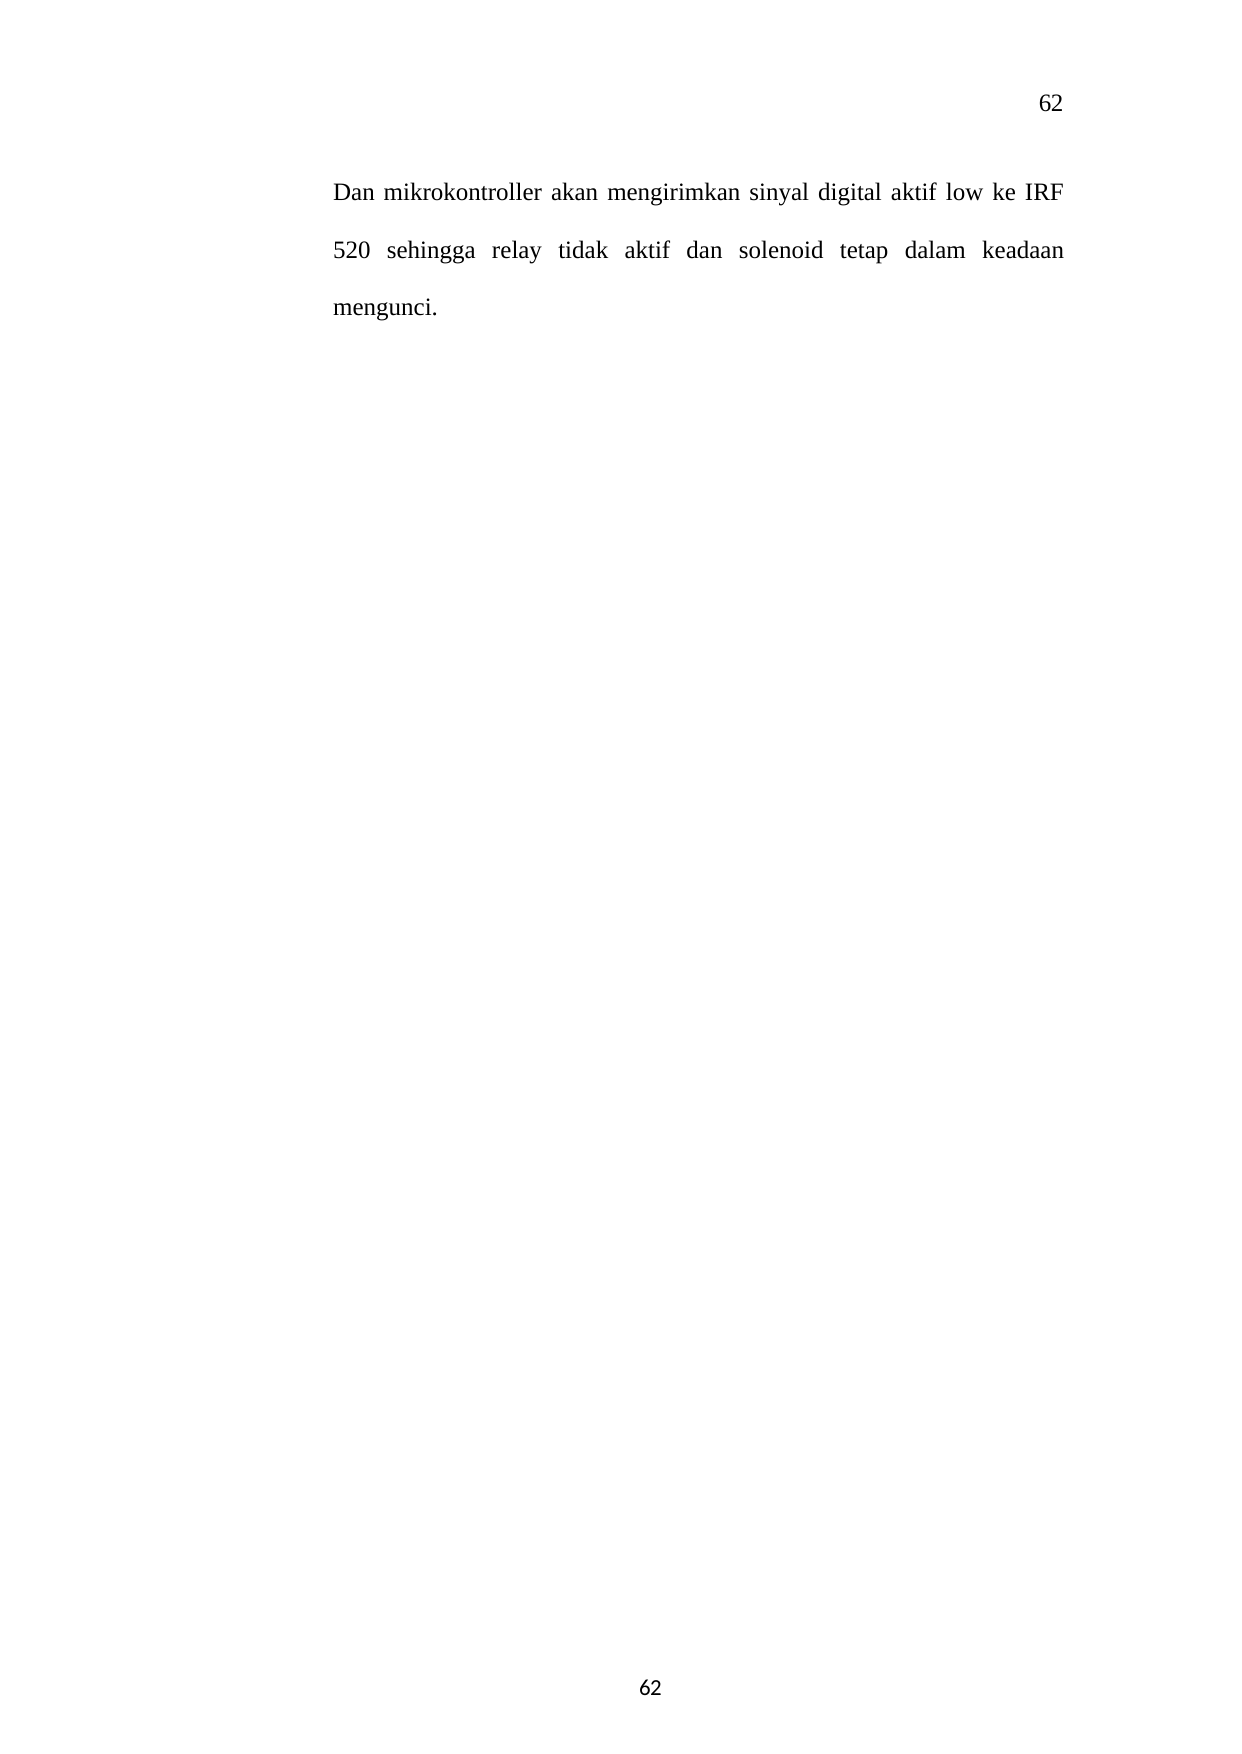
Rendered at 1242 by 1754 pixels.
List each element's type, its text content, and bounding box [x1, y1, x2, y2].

list Dan mikrokontroller akan mengirimkan sinyal digital aktif low ke IRF 520 sehingga relay tidak aktif dan solenoid tetap dalam keadaan mengunci. [333, 177, 1064, 321]
